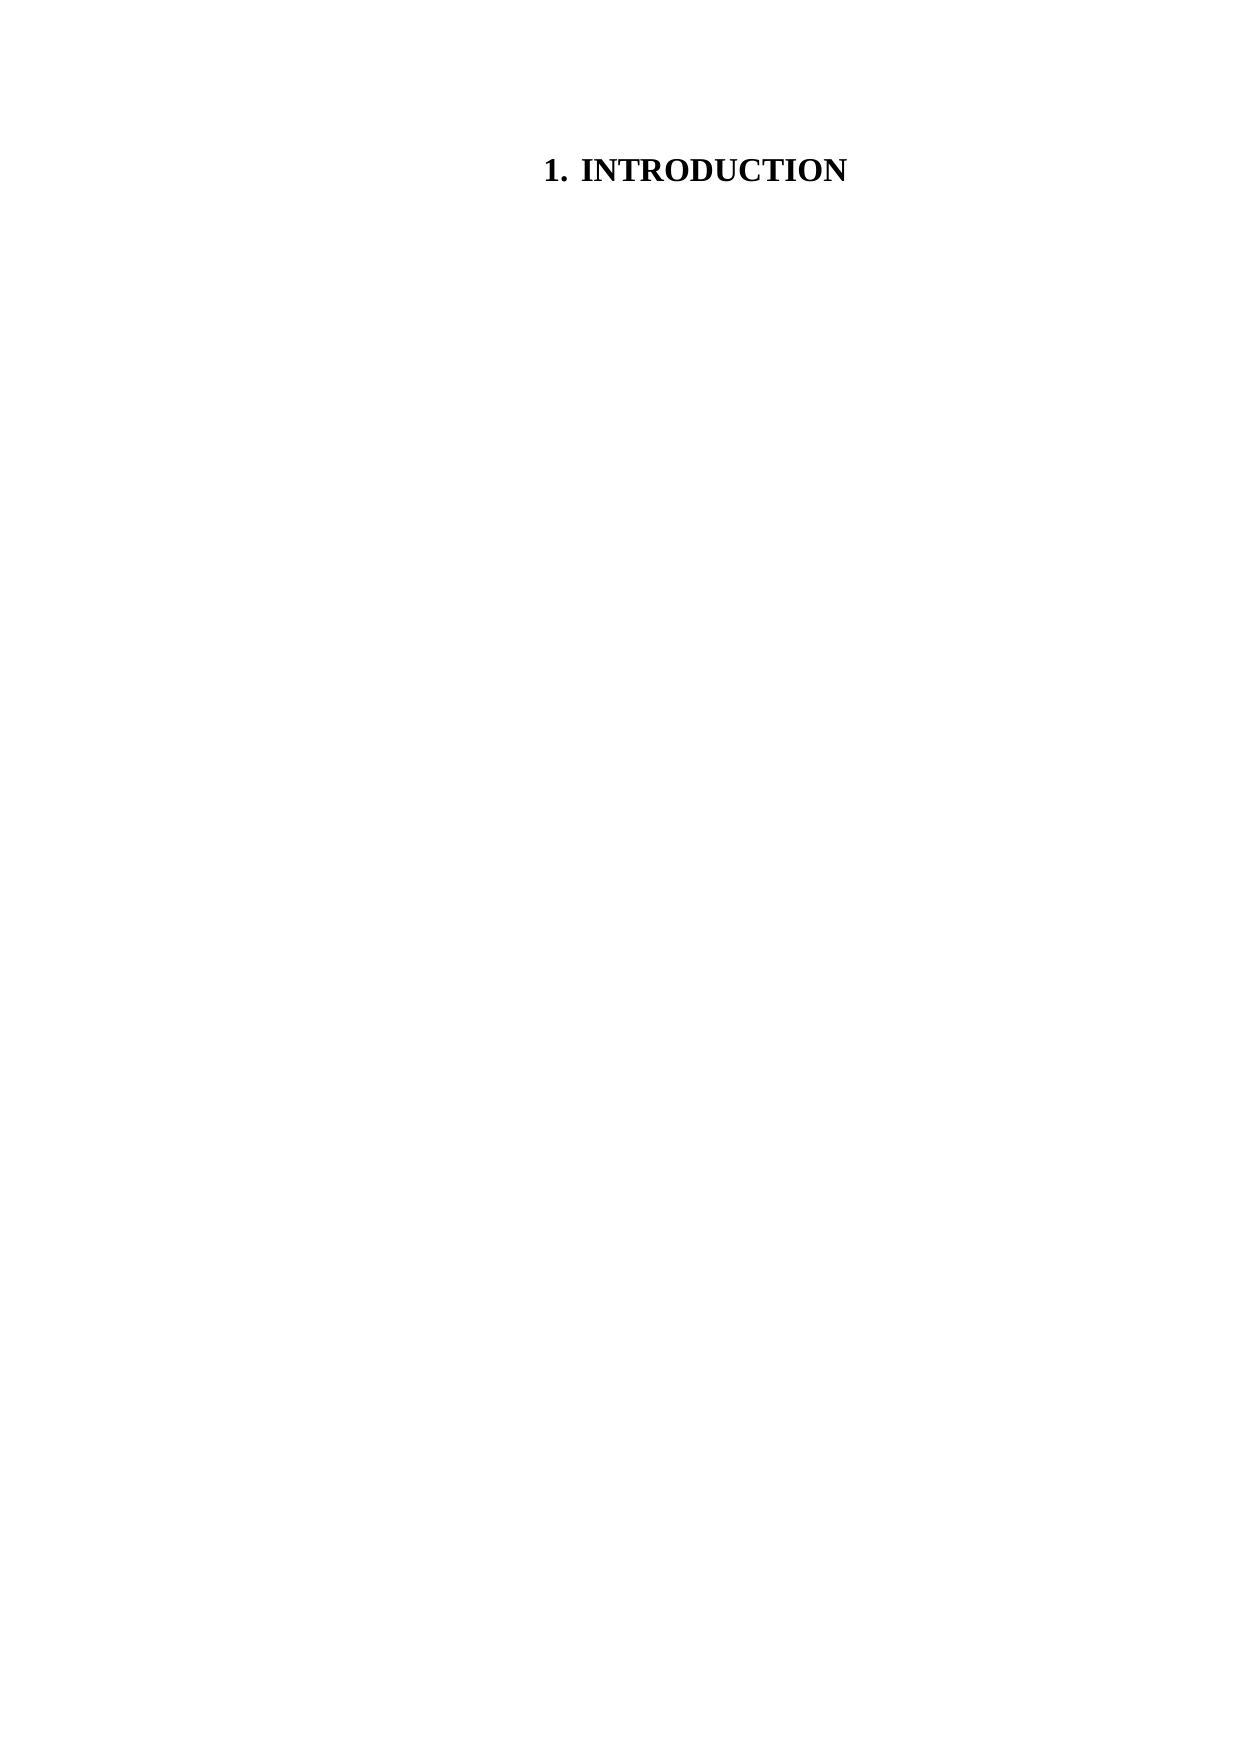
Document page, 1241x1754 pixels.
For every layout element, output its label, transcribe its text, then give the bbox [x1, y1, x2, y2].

list INTRODUCTION [300, 150, 1090, 188]
